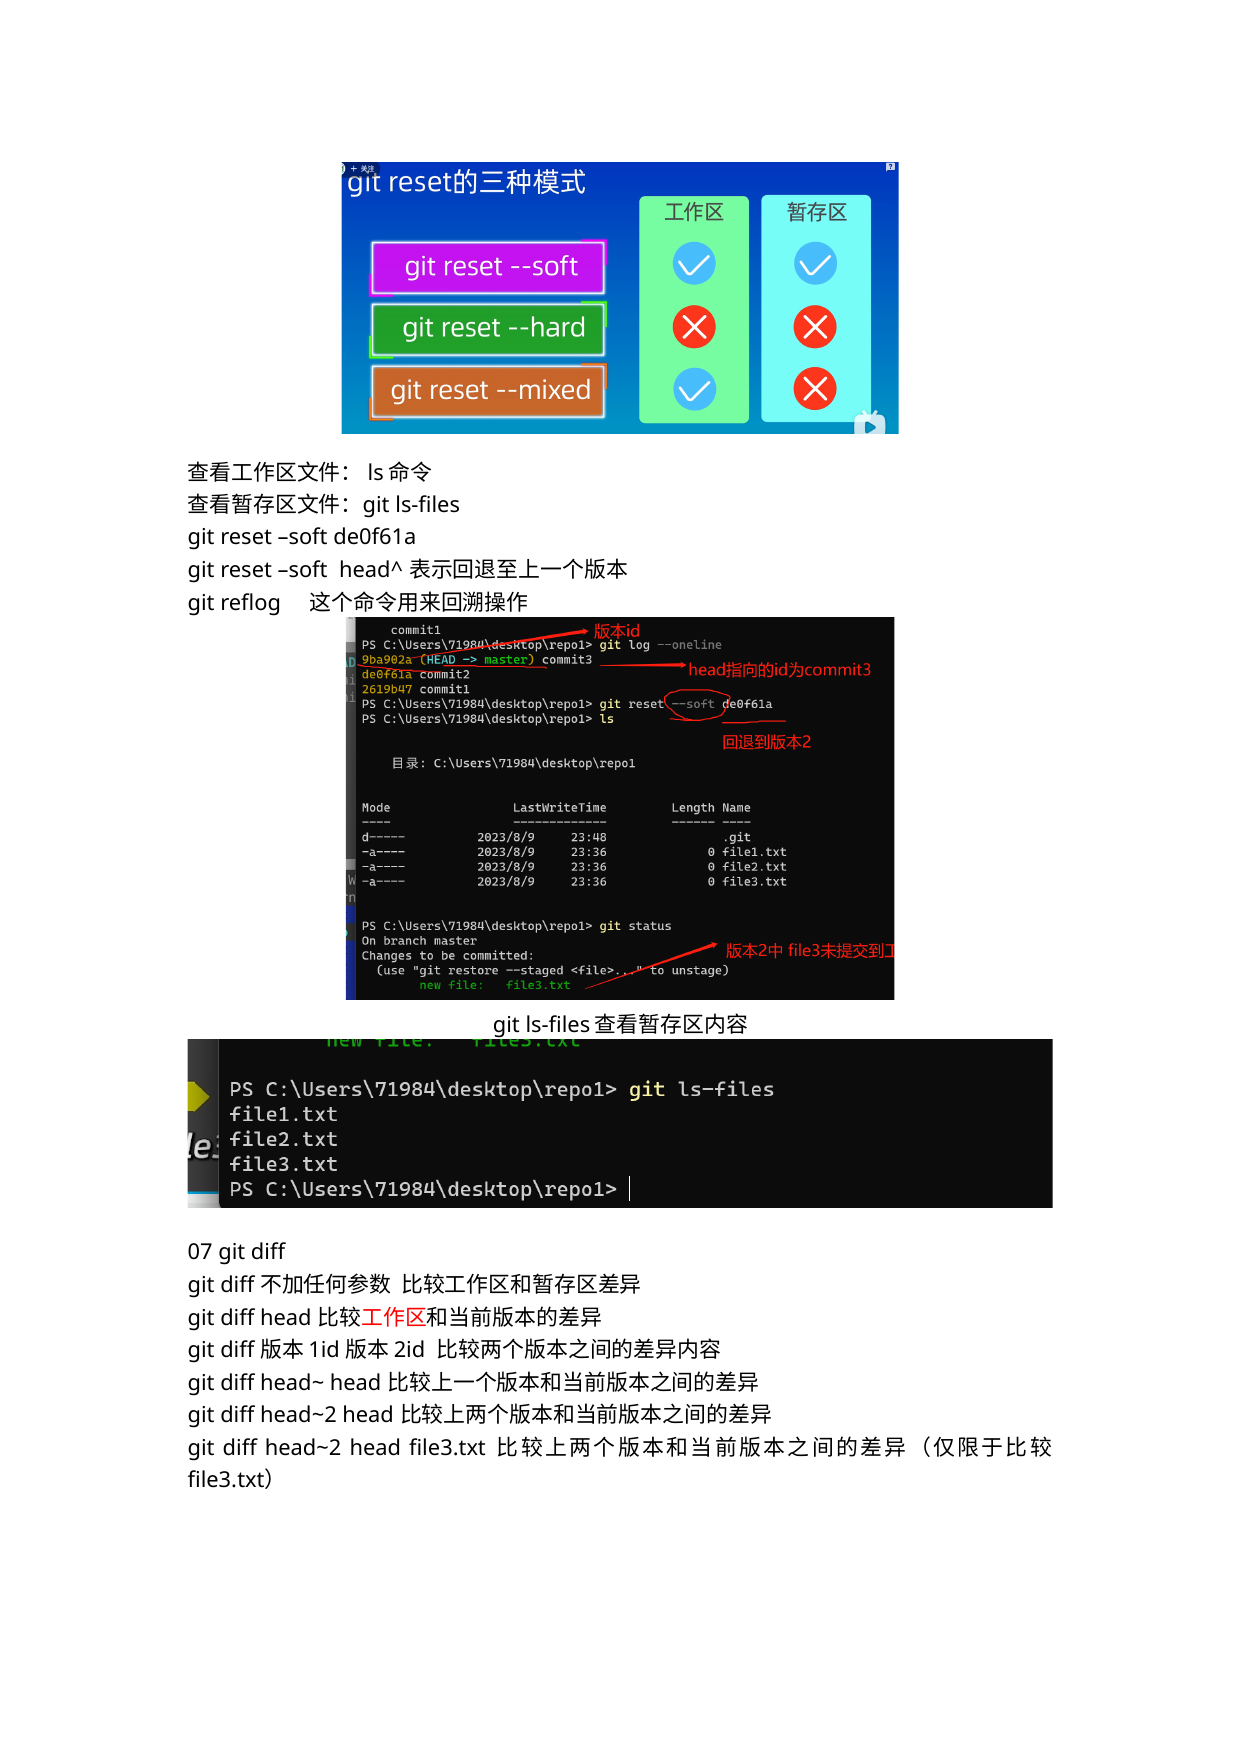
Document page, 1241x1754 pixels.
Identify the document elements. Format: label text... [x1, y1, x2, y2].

text git reset –soft head^ 表示回退至上一个版本 [187, 552, 1053, 584]
picture [341, 162, 899, 434]
text 查看暂存区文件：git ls-files [187, 487, 1053, 519]
text git reset –soft de0f61a [187, 519, 1053, 552]
text git ls-files查看暂存区内容 [187, 1007, 1053, 1039]
text git diff head 比较工作区和当前版本的差异 [187, 1299, 1053, 1332]
text git diff 不加任何参数 比较工作区和暂存区差异 [187, 1267, 1053, 1299]
text 查看工作区文件： ls命令 [187, 454, 1053, 487]
text 07 git diff [187, 1234, 1053, 1267]
text git reflog 这个命令用来回溯操作 [187, 584, 1053, 617]
text git diff head~2 head 比较上两个版本和当前版本之间的差异 [187, 1397, 1053, 1429]
text git diff 版本1id 版本2id 比较两个版本之间的差异内容 [187, 1332, 1053, 1364]
picture [187, 1039, 1053, 1208]
text git diff head~2 head file3.txt 比较上两个版本和当前版本之间的差异（仅限于比较file3.txt） [187, 1429, 1053, 1494]
picture [345, 617, 895, 1000]
text git diff head~ head 比较上一个版本和当前版本之间的差异 [187, 1364, 1053, 1397]
